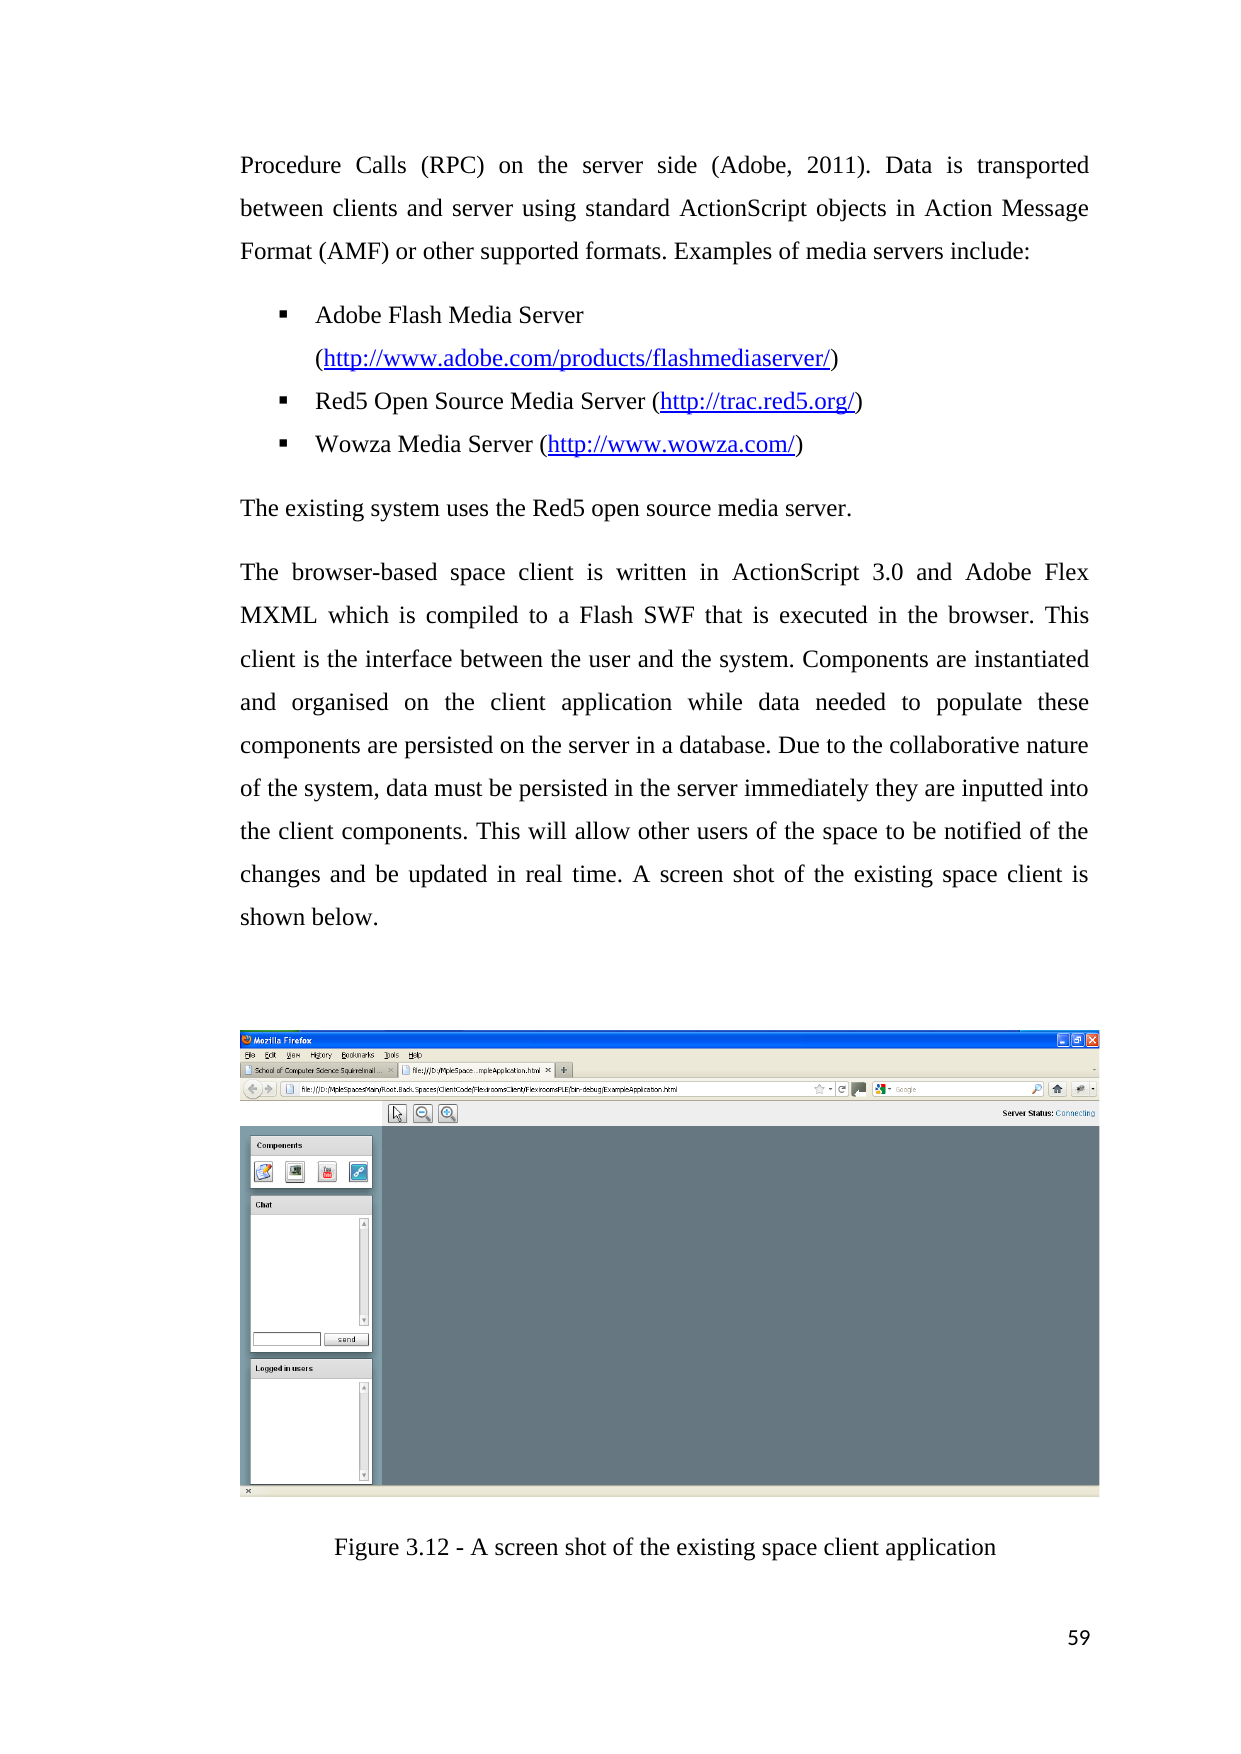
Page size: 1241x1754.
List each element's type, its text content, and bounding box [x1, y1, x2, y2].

picture [240, 1030, 1100, 1497]
text The browser-based space client is written in ActionScript 3.0 and Adobe Flex MXML which is compiled to a Flash SWF that is executed in the browser. This client is the interface between the user and the system. Components are instantiated and organised on the client application while data needed to populate these components are persisted on the server in a database. Due to the collaborative nature of the system, data must be persisted in the server immediately they are inputted into the client components. This will allow other users of the space to be notified of the changes and be updated in real time. A screen shot of the existing space client is shown below. [240, 557, 1090, 931]
text The existing system uses the Red5 open source media server. [240, 493, 1090, 522]
list Wowza Media Server (http://www.wowza.com/) [277, 429, 1090, 458]
list Red5 Open Source Media Server (http://trac.red5.org/) [277, 386, 1090, 415]
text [240, 150, 1090, 265]
list Adobe Flash Media Server (http://www.adobe.com/products/flashmediaserver/) [277, 300, 1090, 372]
